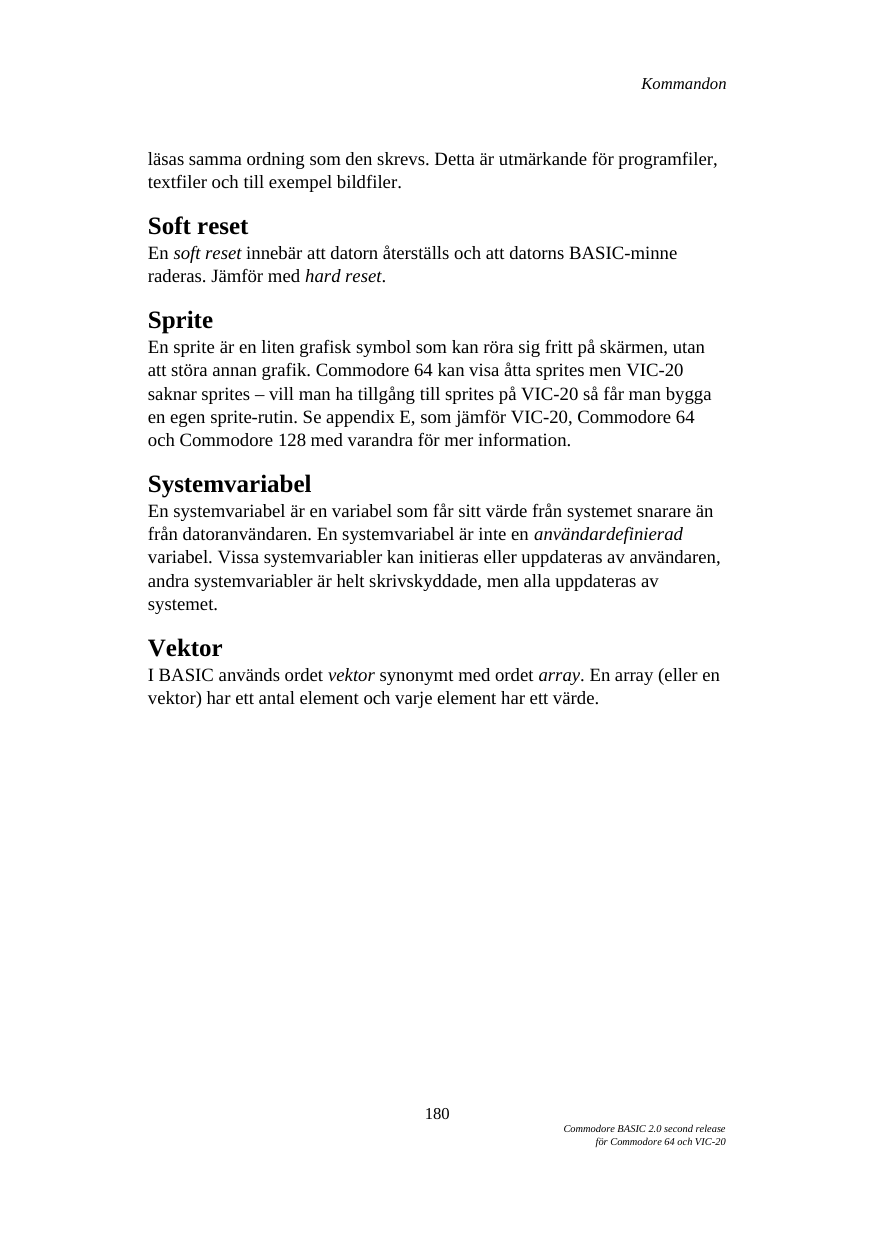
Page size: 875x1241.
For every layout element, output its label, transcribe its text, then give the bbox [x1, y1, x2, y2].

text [148, 148, 726, 192]
text I BASIC används ordet vektor synonymt med ordet array. En array (eller en vektor) har ett antal element och varje element har ett värde. [148, 664, 726, 708]
text En soft reset innebär att datorn återställs och att datorns BASIC-minne raderas. Jämför med hard reset. [148, 242, 726, 287]
text En systemvariabel är en variabel som får sitt värde från systemet snarare än från datoranvändaren. En systemvariabel är inte en användardefinierad variabel. Vissa systemvariabler kan initieras eller uppdateras av användaren, andra systemvariabler är helt skrivskyddade, men alla uppdateras av systemet. [148, 500, 726, 614]
text En sprite är en liten grafisk symbol som kan röra sig fritt på skärmen, utan att störa annan grafik. Commodore 64 kan visa åtta sprites men VIC-20 saknar sprites – vill man ha tillgång till sprites på VIC-20 så får man bygga en egen sprite-rutin. Se appendix E, som jämför VIC-20, Commodore 64 och Commodore 128 med varandra för mer information. [148, 336, 726, 451]
subtitle Soft reset [148, 211, 726, 239]
subtitle Sprite [148, 305, 726, 334]
subtitle Vektor [148, 633, 726, 661]
subtitle Systemvariabel [148, 469, 726, 498]
